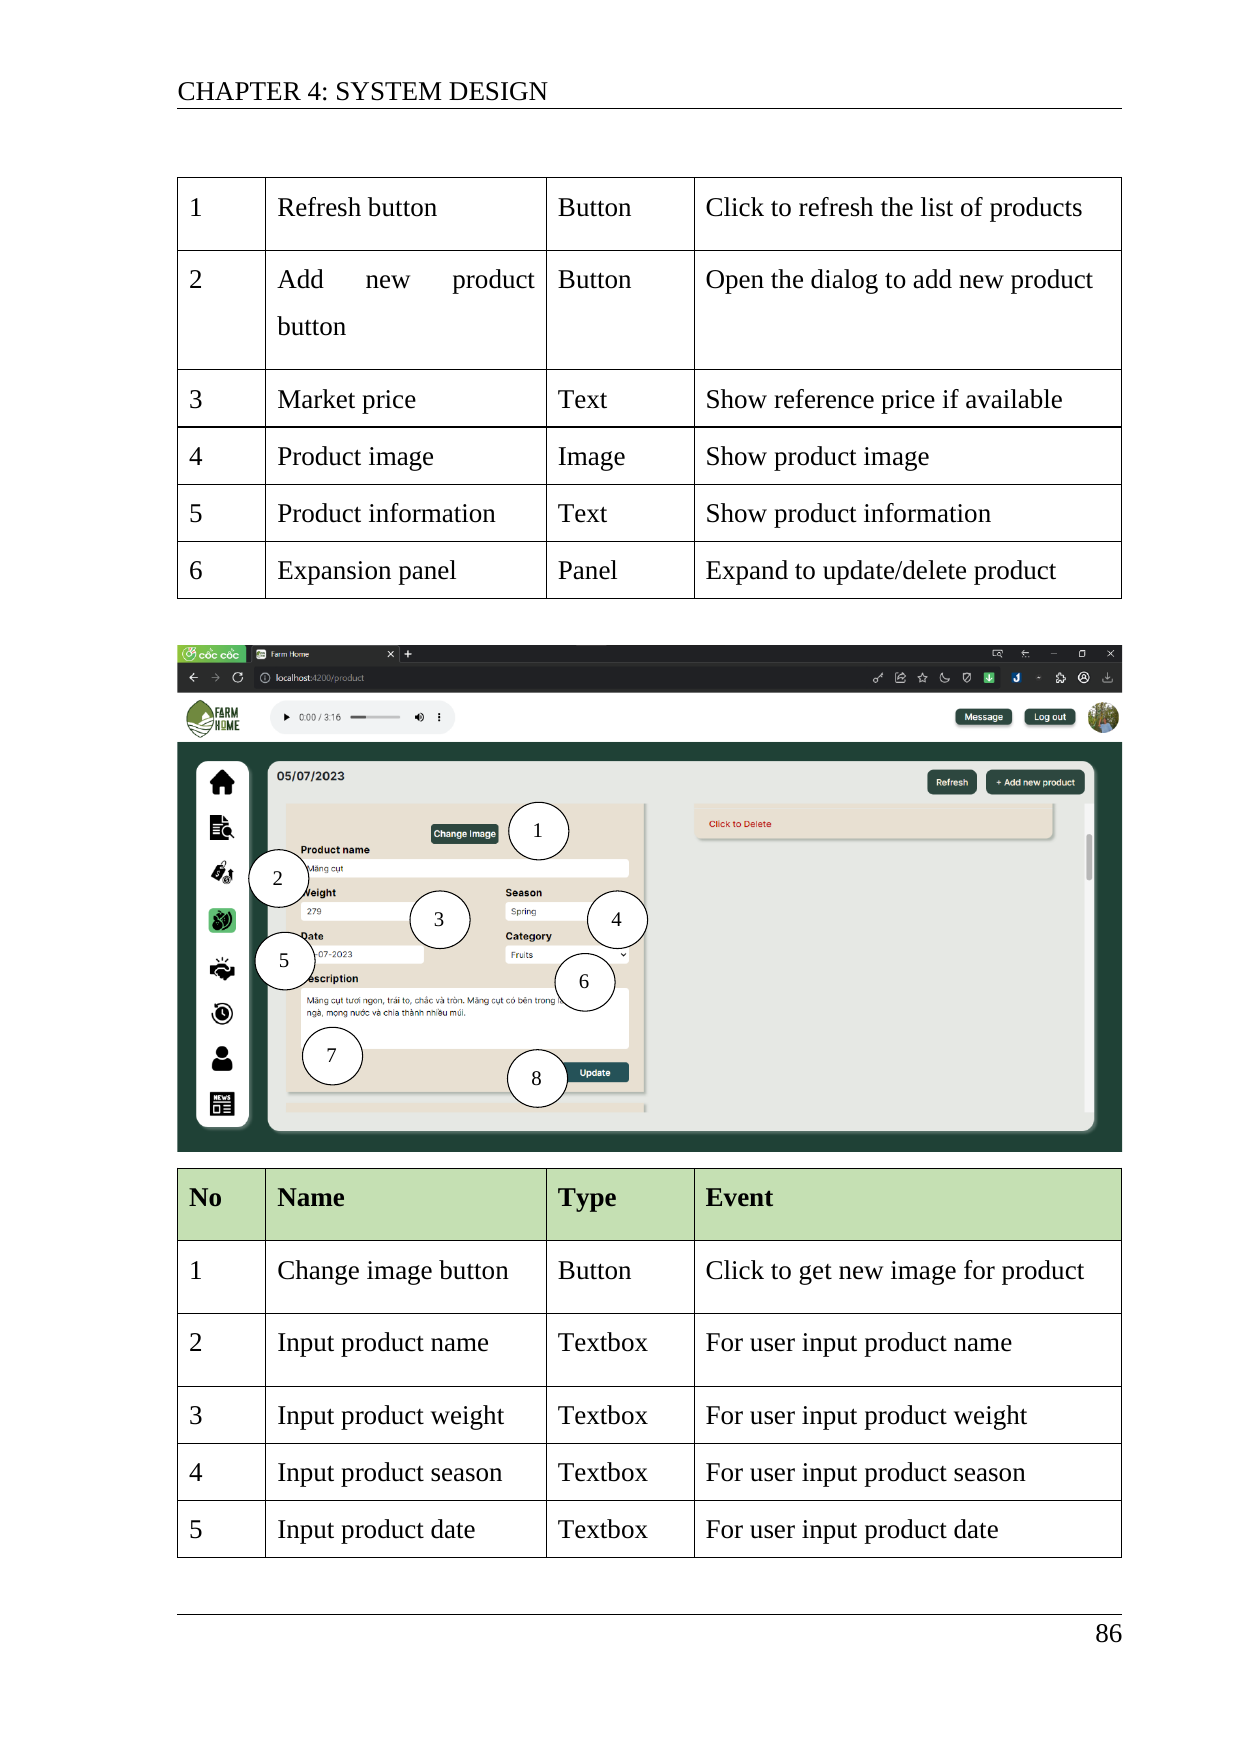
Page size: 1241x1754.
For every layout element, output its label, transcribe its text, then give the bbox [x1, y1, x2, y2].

table_header No [178, 1169, 265, 1240]
table_cell Product image [266, 428, 546, 484]
table_cell Text [547, 370, 694, 426]
table_cell Image [547, 428, 694, 484]
table_cell Expand to update/delete product [695, 542, 1121, 598]
table_cell 6 [178, 542, 265, 598]
table_cell Product information [266, 485, 546, 541]
table_cell Textbox [547, 1314, 694, 1386]
table_cell For user input product season [695, 1444, 1121, 1500]
table_cell Button [547, 1241, 694, 1313]
table_cell Input product season [266, 1444, 546, 1500]
table_cell Button [547, 178, 694, 250]
table_cell 5 [178, 1501, 265, 1557]
table_cell Change image button [266, 1241, 546, 1313]
table_cell Textbox [547, 1387, 694, 1443]
table_cell For user input product weight [695, 1387, 1121, 1443]
table_cell Expansion panel [266, 542, 546, 598]
table_cell 4 [178, 428, 265, 484]
picture [177, 645, 1123, 1152]
table_cell 1 [178, 178, 265, 250]
table_cell Text [547, 485, 694, 541]
table_cell Button [547, 251, 694, 369]
table_header Type [547, 1169, 694, 1240]
table_header Name [266, 1169, 546, 1240]
table_cell Show product information [695, 485, 1121, 541]
table_cell Input product date [266, 1501, 546, 1557]
table_cell Input product name [266, 1314, 546, 1386]
table_cell 3 [178, 370, 265, 426]
table_cell Textbox [547, 1444, 694, 1500]
table_cell 2 [178, 251, 265, 369]
table_cell Show reference price if available [695, 370, 1121, 426]
table_cell Open the dialog to add new product [695, 251, 1121, 369]
table_cell 4 [178, 1444, 265, 1500]
table_cell Panel [547, 542, 694, 598]
table_cell Input product weight [266, 1387, 546, 1443]
table_cell For user input product date [695, 1501, 1121, 1557]
table_cell Refresh button [266, 178, 546, 250]
table_cell 5 [178, 485, 265, 541]
table_cell Add new product button [266, 251, 546, 369]
table_cell 1 [178, 1241, 265, 1313]
table_cell For user input product name [695, 1314, 1121, 1386]
table_cell Textbox [547, 1501, 694, 1557]
table_cell Show product image [695, 428, 1121, 484]
table_header Event [695, 1169, 1121, 1240]
table_cell Market price [266, 370, 546, 426]
table_cell 3 [178, 1387, 265, 1443]
table_cell 2 [178, 1314, 265, 1386]
table_cell Click to get new image for product [695, 1241, 1121, 1313]
table_cell Click to refresh the list of products [695, 178, 1121, 250]
